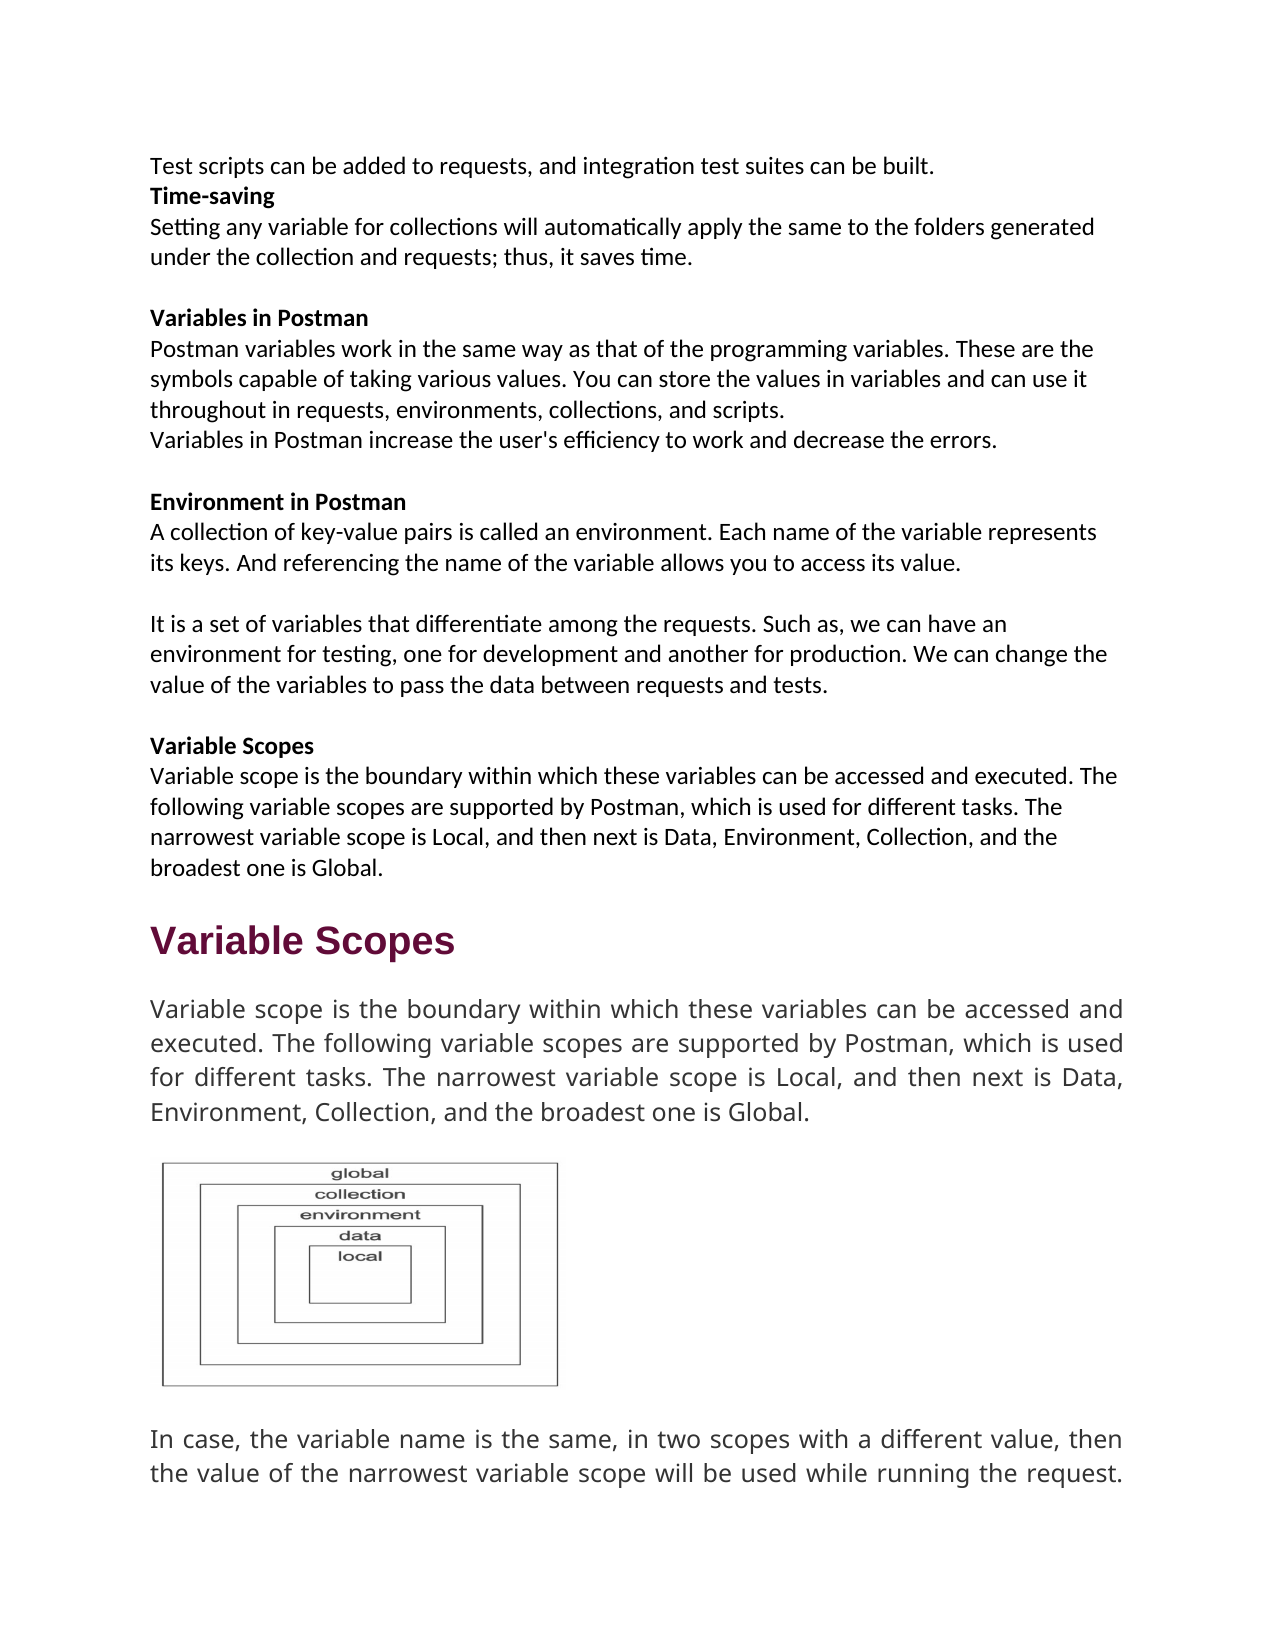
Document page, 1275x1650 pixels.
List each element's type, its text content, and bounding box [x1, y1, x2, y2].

picture [150, 1157, 567, 1391]
text Time-saving [150, 181, 1125, 211]
text Postman variables work in the same way as that of the programming variables. These are the symbols capable of taking various values. You can store the values in variables and can use it throughout in requests, environments, collections, and scripts. [150, 333, 1125, 425]
text A collection of key-value pairs is called an environment. Each name of the variable represents its keys. And referencing the name of the variable allows you to access its value. [150, 516, 1125, 577]
text It is a set of variables that differentiate among the requests. Such as, we can have an environment for testing, one for development and another for production. We can change the value of the variables to pass the data between requests and tests. [150, 608, 1125, 699]
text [150, 1422, 1125, 1490]
text Setting any variable for collections will automatically apply the same to the folders generated under the collection and requests; thus, it saves time. [150, 211, 1125, 272]
text Variable scope is the boundary within which these variables can be accessed and executed. The following variable scopes are supported by Postman, which is used for different tasks. The narrowest variable scope is Local, and then next is Data, Environment, Collection, and the broadest one is Global. [150, 760, 1125, 882]
text Variables in Postman increase the user's efficiency to work and decrease the errors. [150, 425, 1125, 455]
text Variable Scopes [150, 730, 1125, 760]
text Test scripts can be added to requests, and integration test suites can be built. [150, 150, 1125, 181]
subtitle Variable Scopes [150, 917, 1125, 963]
text Environment in Postman [150, 486, 1125, 516]
text Variables in Postman [150, 303, 1125, 333]
text Variable scope is the boundary within which these variables can be accessed and executed. The following variable scopes are supported by Postman, which is used for different tasks. The narrowest variable scope is Local, and then next is Data, Environment, Collection, and the broadest one is Global. [150, 992, 1125, 1128]
